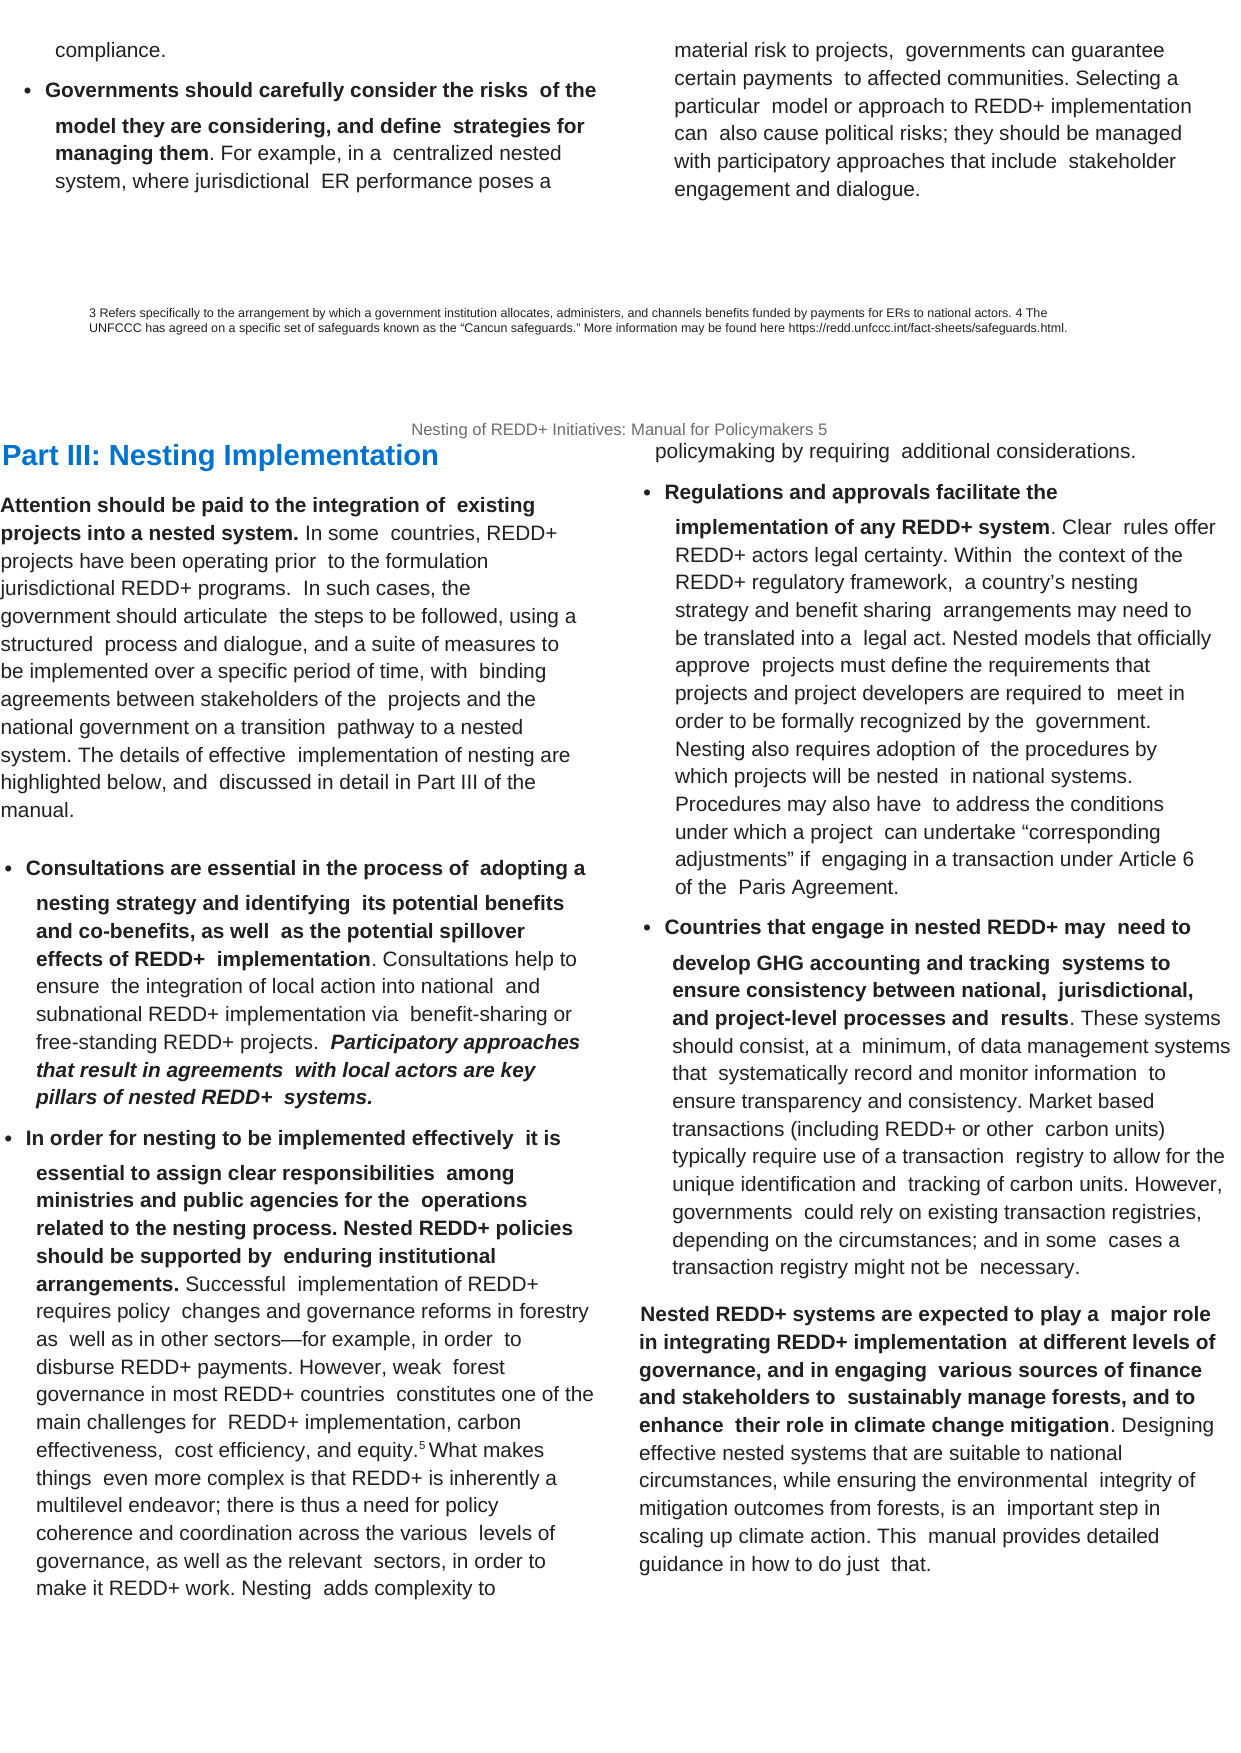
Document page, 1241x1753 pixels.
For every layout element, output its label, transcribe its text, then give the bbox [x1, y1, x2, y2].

text ∙ Governments should carefully consider the risks of the model they are considering, and define strategies for managing them. For example, in a centralized nested system, where jurisdictional ER performance poses a material risk to projects, governments can guarantee certain payments to affected communities. Selecting a particular model or approach to REDD+ implementation can also cause political risks; they should be managed with participatory approaches that include stakeholder engagement and dialogue. [21, 67, 610, 193]
text Attention should be paid to the integration of existing projects into a nested system. In some countries, REDD+ projects have been operating prior to the formulation jurisdictional REDD+ programs. In such cases, the government should articulate the steps to be followed, using a structured process and dialogue, and a suite of measures to be implemented over a specific period of time, with binding agreements between stakeholders of the projects and the national government on a transition pathway to a nested system. The details of effective implementation of nesting are highlighted below, and discussed in detail in Part III of the manual. [0, 493, 586, 822]
text ∙ Countries that engage in nested REDD+ may need to develop GHG accounting and tracking systems to ensure consistency between national, jurisdictional, and project-level processes and results. These systems should consist, at a minimum, of data management systems that systematically record and monitor information to ensure transparency and consistency. Market based transactions (including REDD+ or other carbon units) typically require use of a transaction registry to allow for the unique identification and tracking of carbon units. However, governments could rely on existing transaction registries, depending on the circumstances; and in some cases a transaction registry might not be necessary. [640, 904, 1235, 1279]
text ∙ Consultations are essential in the process of adopting a nesting strategy and identifying its potential benefits and co-benefits, as well as the potential spillover effects of REDD+ implementation. Consultations help to ensure the integration of local action into national and subnational REDD+ implementation via benefit-sharing or free-standing REDD+ projects. Participatory approaches that result in agreements with local actors are key pillars of nested REDD+ systems. [2, 845, 590, 1109]
text Nested REDD+ systems are expected to play a major role in integrating REDD+ implementation at different levels of governance, and in engaging various sources of finance and stakeholders to sustainably manage forests, and to enhance their role in climate change mitigation. Designing effective nested systems that are suitable to national circumstances, while ensuring the environmental integrity of mitigation outcomes from forests, is an important step in scaling up climate action. This manual provides detailed guidance in how to do just that. [639, 1302, 1230, 1575]
text ∙ Regulations and approvals facilitate the implementation of any REDD+ system. Clear rules offer REDD+ actors legal certainty. Within the context of the REDD+ regulatory framework, a country’s nesting strategy and benefit sharing arrangements may need to be translated into a legal act. Nested models that officially approve projects must define the requirements that projects and project developers are required to meet in order to be formally recognized by the government. Nesting also requires adoption of the procedures by which projects will be nested in national systems. Procedures may also have to address the conditions under which a project can undertake “corresponding adjustments” if engaging in a transaction under Article 6 of the Paris Agreement. [640, 468, 1216, 899]
text ∙ In order for nesting to be implemented effectively it is essential to assign clear responsibilities among ministries and public agencies for the operations related to the nesting process. Nested REDD+ policies should be supported by enduring institutional arrangements. Successful implementation of REDD+ requires policy changes and governance reforms in forestry as well as in other sectors—for example, in order to disburse REDD+ payments. However, weak forest governance in most REDD+ countries constitutes one of the main challenges for REDD+ implementation, carbon effectiveness, cost efficiency, and equity.5 What makes things even more complex is that REDD+ is inherently a multilevel endeavor; there is thus a need for policy coherence and coordination across the various levels of governance, as well as the relevant sectors, in order to make it REDD+ work. Nesting adds complexity to policymaking by requiring additional considerations. [2, 1114, 594, 1600]
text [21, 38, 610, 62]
text ∙ Governments should carefully consider the risks of the model they are considering, and define strategies for managing them. For example, in a centralized nested system, where jurisdictional ER performance poses a material risk to projects, governments can guarantee certain payments to affected communities. Selecting a particular model or approach to REDD+ implementation can also cause political risks; they should be managed with participatory approaches that include stakeholder engagement and dialogue. [640, 38, 1229, 201]
text 3 Refers specifically to the arrangement by which a government institution allocates, administers, and channels benefits funded by payments for ERs to national actors. 4 The UNFCCC has agreed on a specific set of safeguards known as the “Cancun safeguards.” More information may be found here https://redd.unfccc.int/fact-sheets/safeguards.html. [89, 307, 1099, 335]
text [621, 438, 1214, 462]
text Part III: Nesting Implementation [2, 438, 619, 472]
text Nesting of REDD+ Initiatives: Manual for Policymakers 5 [0, 419, 1238, 438]
